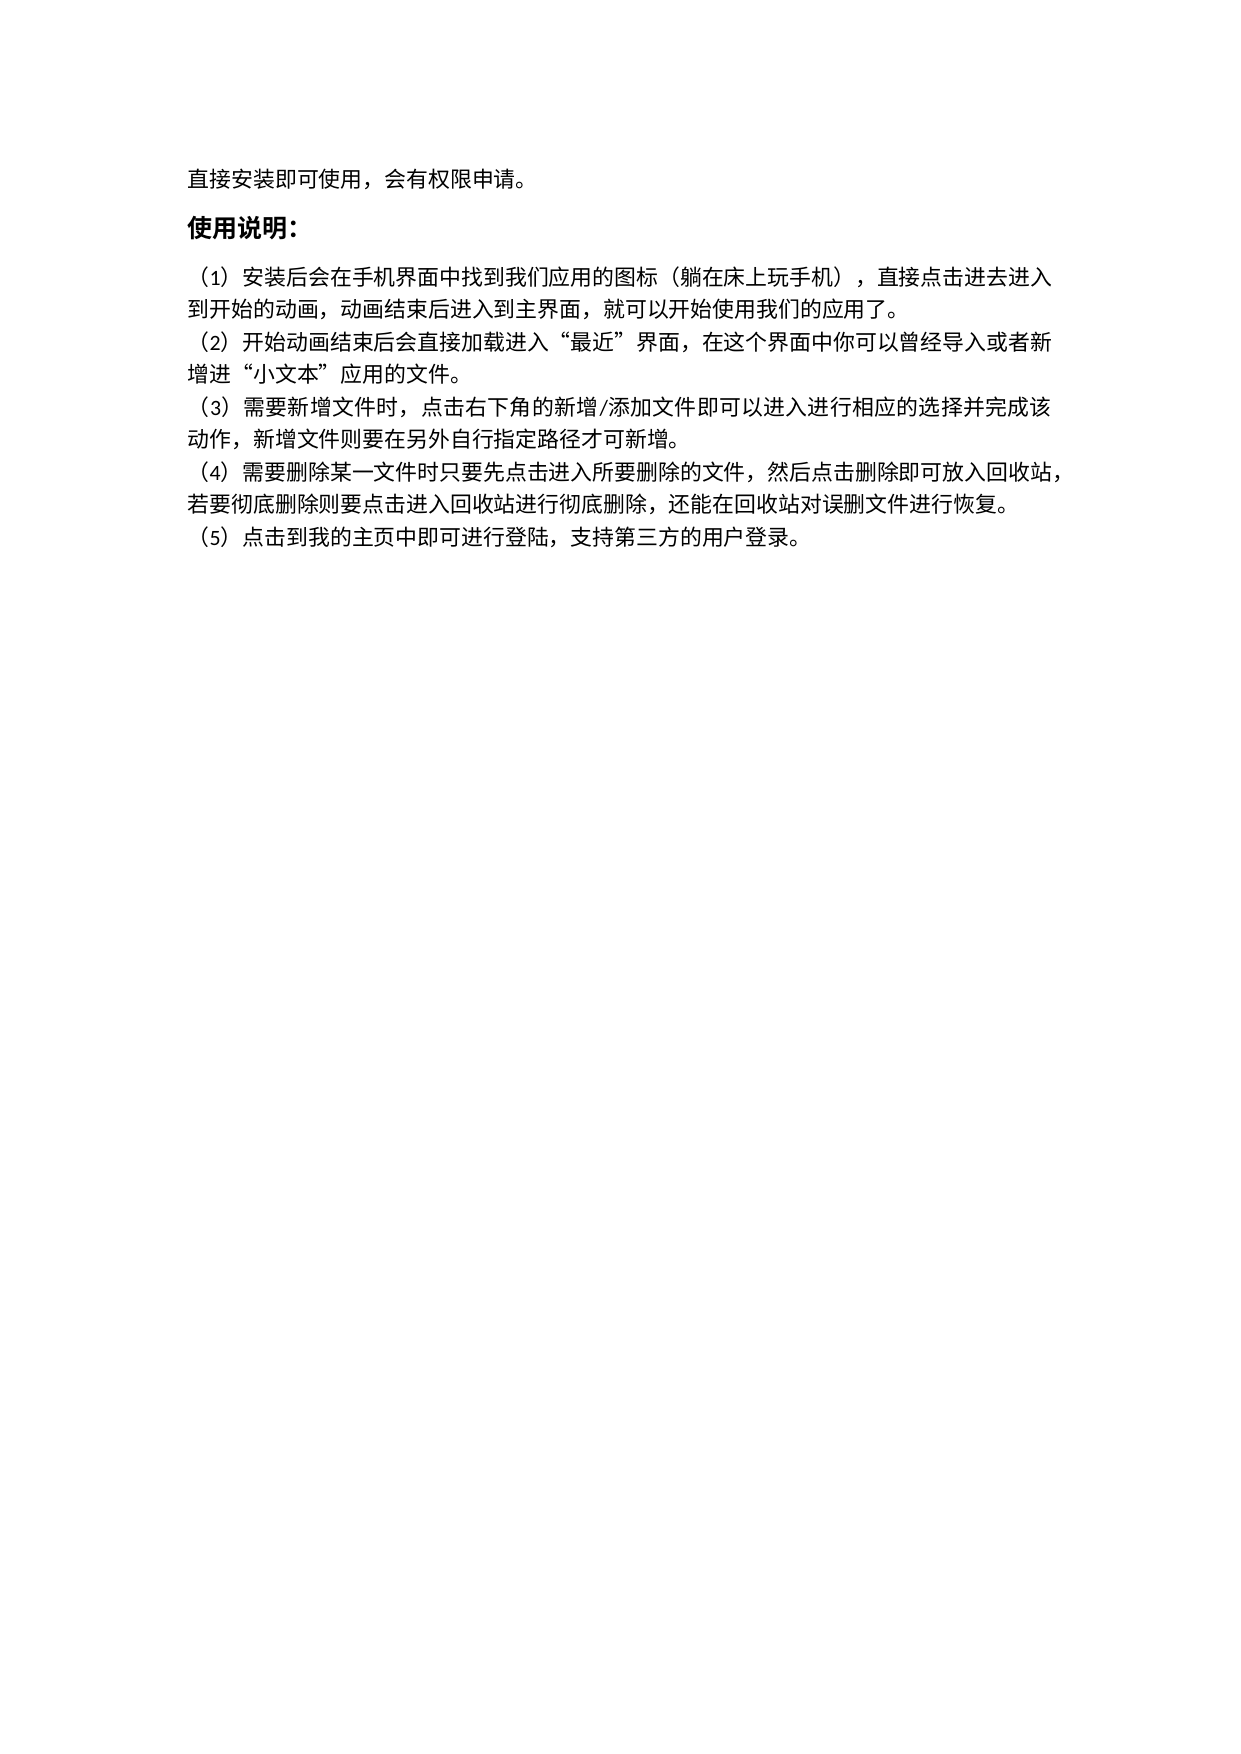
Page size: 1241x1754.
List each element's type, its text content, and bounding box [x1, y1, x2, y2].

text 使用说明： [187, 194, 1053, 259]
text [187, 162, 1053, 194]
list （1）安装后会在手机界面中找到我们应用的图标（躺在床上玩手机），直接点击进去进入到开始的动画，动画结束后进入到主界面，就可以开始使用我们的应用了。 [187, 259, 1053, 324]
list （3）需要新增文件时，点击右下角的新增/添加文件即可以进入进行相应的选择并完成该动作，新增文件则要在另外自行指定路径才可新增。 [187, 389, 1053, 454]
list （4）需要删除某一文件时只要先点击进入所要删除的文件，然后点击删除即可放入回收站，若要彻底删除则要点击进入回收站进行彻底删除，还能在回收站对误删文件进行恢复。 [187, 454, 1053, 519]
list （2）开始动画结束后会直接加载进入“最近”界面，在这个界面中你可以曾经导入或者新增进“小文本”应用的文件。 [187, 324, 1053, 389]
list （5）点击到我的主页中即可进行登陆，支持第三方的用户登录。 [187, 519, 1053, 552]
